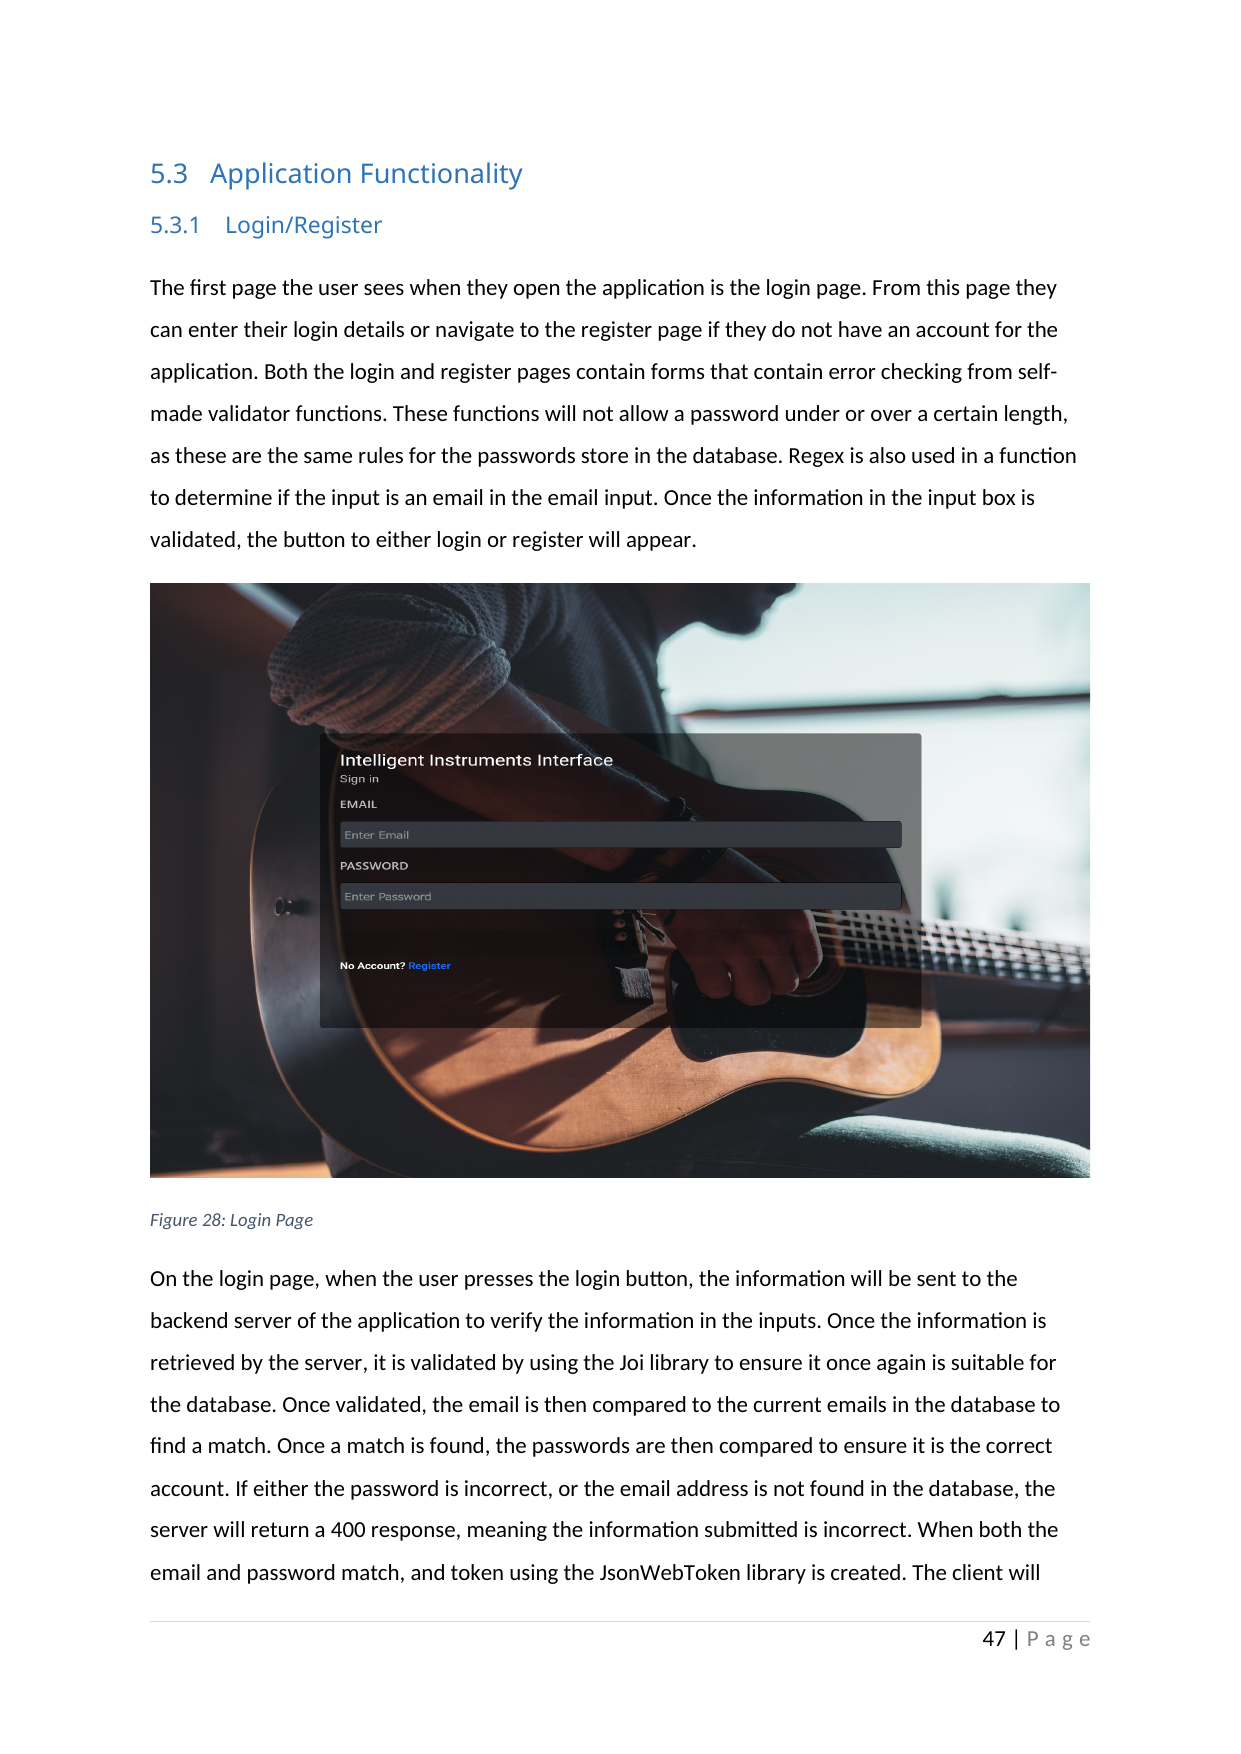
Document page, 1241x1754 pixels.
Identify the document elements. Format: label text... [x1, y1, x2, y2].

text The first page the user sees when they open the application is the login page. From this page they can enter their login details or navigate to the register page if they do not have an account for the application. Both the login and register pages contain forms that contain error checking from self-made validator functions. These functions will not allow a password under or over a certain length, as these are the same rules for the passwords store in the database. Regex is also used in a function to determine if the input is an email in the email input. Once the information in the input box is validated, the button to either login or register will appear. [150, 273, 1090, 553]
subtitle Login/Register [150, 209, 1090, 241]
picture [150, 583, 1091, 1178]
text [150, 1264, 1090, 1586]
text Figure 28: Login Page [150, 1208, 1090, 1231]
subtitle Application Functionality [150, 154, 1090, 191]
